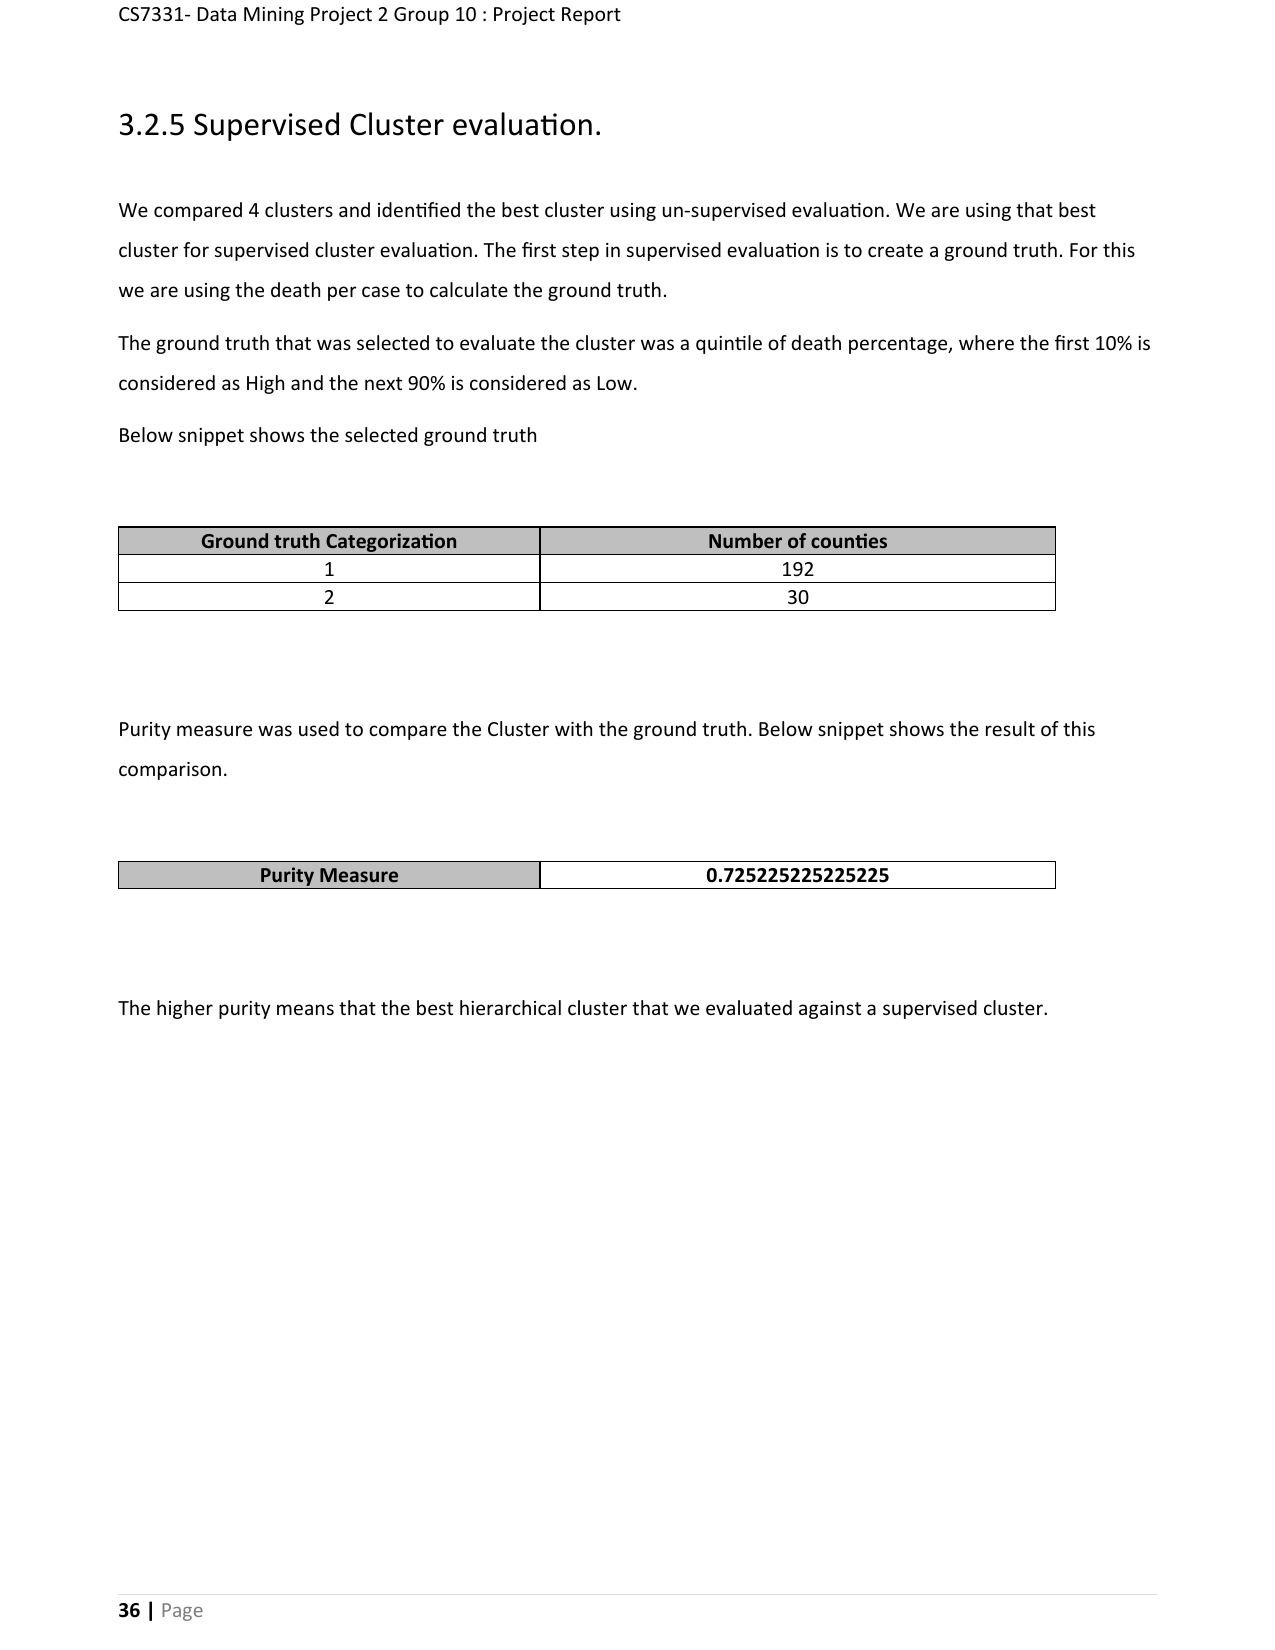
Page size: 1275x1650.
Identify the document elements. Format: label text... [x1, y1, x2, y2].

table_cell 2 [119, 583, 539, 609]
text The ground truth that was selected to evaluate the cluster was a quintile of death percentage, where the first 10% is considered as High and the next 90% is considered as Low. [118, 329, 1157, 396]
table_cell 1 [119, 555, 539, 582]
table_header Number of counties [541, 528, 1055, 554]
subtitle Supervised Cluster evaluation. [118, 103, 1157, 144]
text Below snippet shows the selected ground truth [118, 421, 1157, 448]
table_header Purity Measure [119, 862, 539, 888]
text We compared 4 clusters and identified the best cluster using un-supervised evaluation. We are using that best cluster for supervised cluster evaluation. The first step in supervised evaluation is to create a ground truth. For this we are using the death per case to calculate the ground truth. [118, 196, 1157, 303]
text Purity measure was used to compare the Cluster with the ground truth. Below snippet shows the result of this comparison. [118, 716, 1157, 782]
table_cell 192 [541, 555, 1055, 582]
table_header Ground truth Categorization [119, 528, 539, 554]
table_header 0.725225225225225 [541, 862, 1055, 888]
table_cell 30 [541, 583, 1055, 609]
text The higher purity means that the best hierarchical cluster that we evaluated against a supervised cluster. [118, 994, 1157, 1021]
